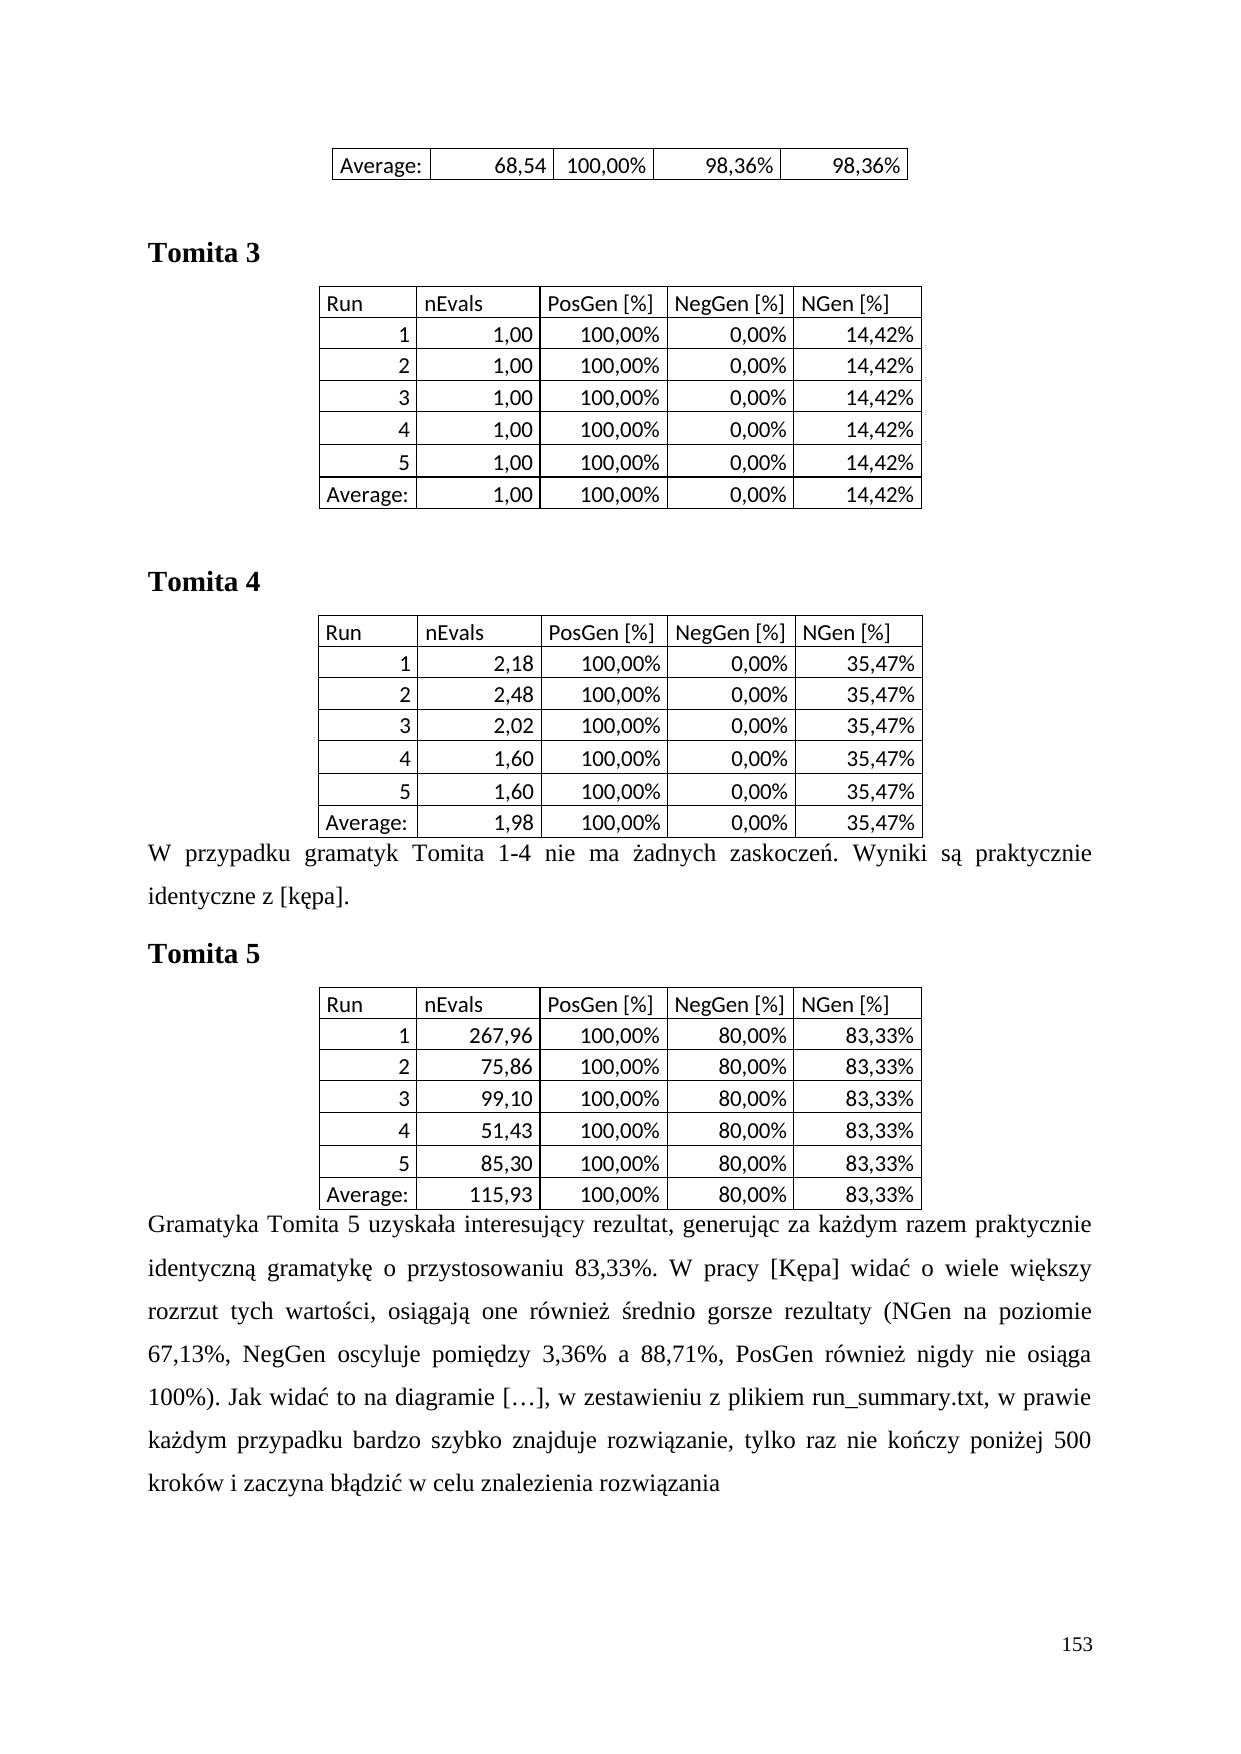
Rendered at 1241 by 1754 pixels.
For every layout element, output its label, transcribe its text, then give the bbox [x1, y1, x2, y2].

table_cell 98,36% [781, 149, 907, 179]
table_cell 100,00% [541, 318, 667, 348]
table_cell 5 [320, 445, 416, 476]
table_header NGen [%] [794, 287, 921, 317]
table_cell 100,00% [541, 381, 667, 411]
table_cell 80,00% [668, 1178, 793, 1208]
table_cell 14,42% [794, 412, 921, 444]
table_cell 35,47% [796, 774, 922, 805]
table_cell 2 [320, 1050, 416, 1080]
table_cell 2,18 [418, 647, 541, 677]
table_cell 0,00% [668, 710, 795, 740]
table_cell 100,00% [541, 1113, 667, 1144]
table_cell 100,00% [554, 149, 653, 179]
table_cell 1,00 [417, 445, 539, 476]
table_cell 1,98 [418, 806, 541, 837]
table_cell 0,00% [668, 445, 793, 476]
table_cell 80,00% [668, 1081, 793, 1112]
table_cell 83,33% [794, 1146, 921, 1177]
table_cell 80,00% [668, 1113, 793, 1144]
table_cell 100,00% [541, 1146, 667, 1177]
table_cell 75,86 [417, 1050, 539, 1080]
table_header Run [320, 287, 416, 317]
table_cell 4 [320, 412, 416, 444]
table_header PosGen [%] [541, 988, 667, 1018]
table_cell 100,00% [542, 741, 667, 772]
table_cell 83,33% [794, 1019, 921, 1049]
table_cell 35,47% [796, 710, 922, 740]
table_header PosGen [%] [541, 287, 667, 317]
table_cell Average: [319, 806, 417, 837]
table_cell 99,10 [417, 1081, 539, 1112]
table_cell 68,54 [431, 149, 553, 179]
text Gramatyka Tomita 5 uzyskała interesujący rezultat, generując za każdym razem praktycznie identyczną gramatykę o przystosowaniu 83,33%. W pracy [Kępa] widać o wiele większy rozrzut tych wartości, osiągają one również średnio gorsze rezultaty (NGen na poziomie 67,13%, NegGen oscyluje pomiędzy 3,36% a 88,71%, PosGen również nigdy nie osiąga 100%). Jak widać to na diagramie […], w zestawieniu z plikiem run_summary.txt, w prawie każdym przypadku bardzo szybko znajduje rozwiązanie, tylko raz nie kończy poniżej 500 kroków i zaczyna błądzić w celu znalezienia rozwiązania [148, 1209, 1093, 1497]
table_cell 4 [320, 1113, 416, 1144]
table_cell 100,00% [542, 647, 667, 677]
table_cell 100,00% [541, 478, 667, 508]
table_header NGen [%] [796, 616, 922, 646]
table_cell 1 [320, 1019, 416, 1049]
text W przypadku gramatyk Tomita 1-4 nie ma żadnych zaskoczeń. Wyniki są praktycznie identyczne z [kępa]. [148, 838, 1093, 909]
table_header nEvals [418, 616, 541, 646]
table_cell Average: [320, 1178, 416, 1208]
table_cell 83,33% [794, 1178, 921, 1208]
table_cell 100,00% [542, 710, 667, 740]
table_cell 1,00 [417, 412, 539, 444]
table_cell 0,00% [668, 678, 795, 708]
table_cell 14,42% [794, 318, 921, 348]
table_cell 1,00 [417, 381, 539, 411]
table_cell 115,93 [417, 1178, 539, 1208]
text Tomita 5 [148, 936, 1093, 970]
table_cell 83,33% [794, 1113, 921, 1144]
table_header Run [320, 988, 416, 1018]
text Tomita 4 [148, 564, 1093, 598]
table_cell 1,00 [417, 318, 539, 348]
table_cell 1,00 [417, 478, 539, 508]
table_cell 5 [320, 1146, 416, 1177]
table_cell 100,00% [542, 806, 667, 837]
table_cell 1,60 [418, 774, 541, 805]
table_cell 0,00% [668, 349, 793, 379]
table_cell 100,00% [541, 349, 667, 379]
table_cell 14,42% [794, 349, 921, 379]
table_cell 3 [320, 381, 416, 411]
table_cell 0,00% [668, 318, 793, 348]
table_header NGen [%] [794, 988, 921, 1018]
table_cell 35,47% [796, 678, 922, 708]
table_cell 14,42% [794, 381, 921, 411]
table_cell 2 [320, 349, 416, 379]
table_cell 85,30 [417, 1146, 539, 1177]
table_cell 0,00% [668, 478, 793, 508]
table_cell Average: [320, 478, 416, 508]
table_cell 1,60 [418, 741, 541, 772]
table_cell 267,96 [417, 1019, 539, 1049]
table_header PosGen [%] [542, 616, 667, 646]
table_cell 0,00% [668, 806, 795, 837]
table_cell 5 [319, 774, 417, 805]
text Tomita 3 [148, 236, 1093, 269]
table_cell 98,36% [654, 149, 780, 179]
table_cell 2,02 [418, 710, 541, 740]
table_cell 1 [319, 647, 417, 677]
table_cell 100,00% [541, 445, 667, 476]
table_cell 35,47% [796, 741, 922, 772]
table_cell 100,00% [542, 678, 667, 708]
table_header NegGen [%] [668, 287, 793, 317]
table_cell 4 [319, 741, 417, 772]
table_cell 0,00% [668, 381, 793, 411]
table_cell 14,42% [794, 445, 921, 476]
table_cell 2,48 [418, 678, 541, 708]
table_cell 100,00% [542, 774, 667, 805]
table_cell 100,00% [541, 1081, 667, 1112]
table_header nEvals [417, 988, 539, 1018]
table_cell 83,33% [794, 1081, 921, 1112]
table_cell 1 [320, 318, 416, 348]
table_cell 80,00% [668, 1050, 793, 1080]
table_cell 51,43 [417, 1113, 539, 1144]
table_cell 3 [320, 1081, 416, 1112]
table_cell 80,00% [668, 1146, 793, 1177]
table_cell 14,42% [794, 478, 921, 508]
table_cell 100,00% [541, 1050, 667, 1080]
table_header NegGen [%] [668, 616, 795, 646]
table_header NegGen [%] [668, 988, 793, 1018]
table_cell 100,00% [541, 412, 667, 444]
table_cell 0,00% [668, 412, 793, 444]
table_cell 35,47% [796, 647, 922, 677]
table_cell 0,00% [668, 774, 795, 805]
table_cell 80,00% [668, 1019, 793, 1049]
table_cell 0,00% [668, 741, 795, 772]
table_header Run [319, 616, 417, 646]
table_cell 35,47% [796, 806, 922, 837]
table_cell 83,33% [794, 1050, 921, 1080]
table_cell 100,00% [541, 1178, 667, 1208]
table_cell 0,00% [668, 647, 795, 677]
table_cell 2 [319, 678, 417, 708]
table_cell 3 [319, 710, 417, 740]
table_cell Average: [333, 149, 430, 179]
table_header nEvals [417, 287, 539, 317]
table_cell 100,00% [541, 1019, 667, 1049]
table_cell 1,00 [417, 349, 539, 379]
